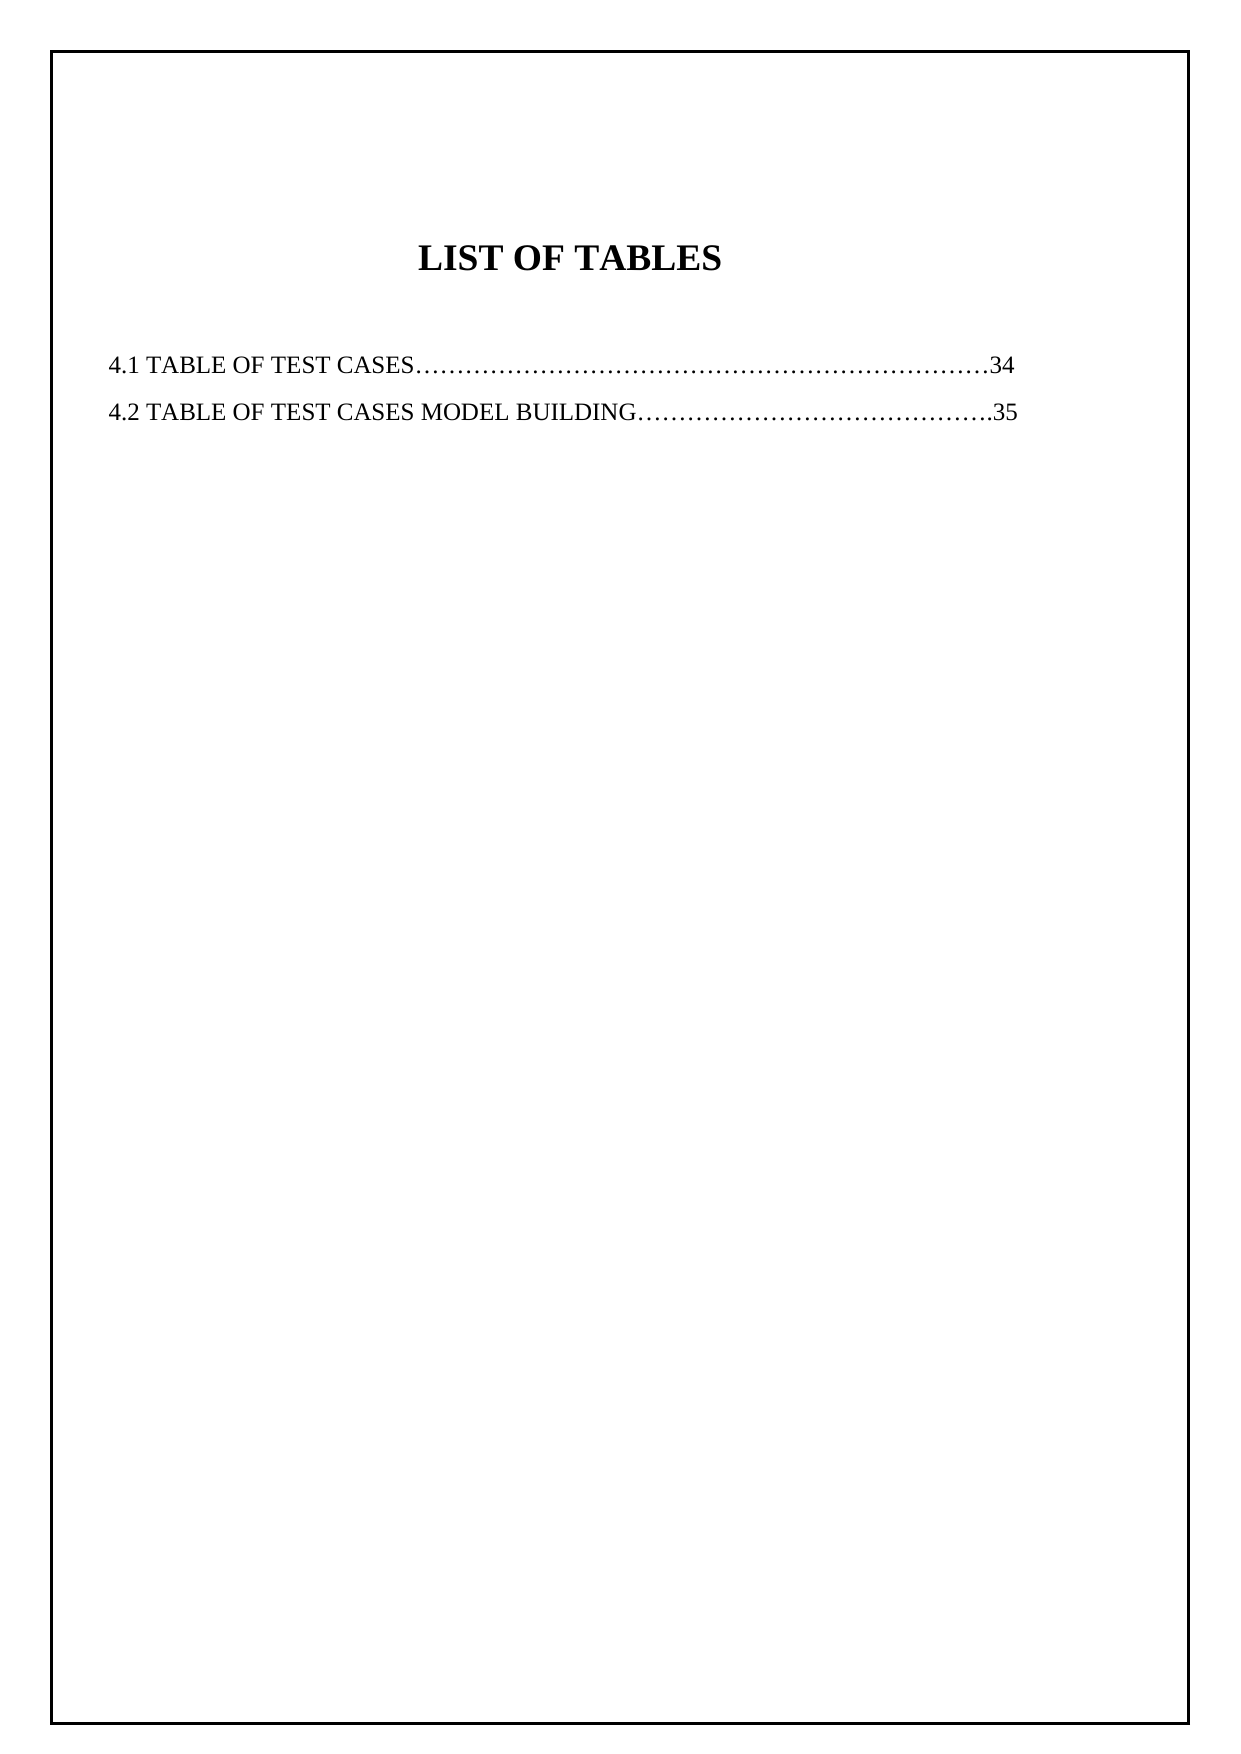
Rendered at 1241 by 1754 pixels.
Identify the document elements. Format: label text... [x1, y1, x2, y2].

text 4.1 TABLE OF TEST CASES……………………………………………………………34 [108, 350, 1159, 378]
text 4.2 TABLE OF TEST CASES MODEL BUILDING…………………………………….35 [108, 397, 1159, 426]
text LIST OF TABLES [108, 236, 1032, 279]
